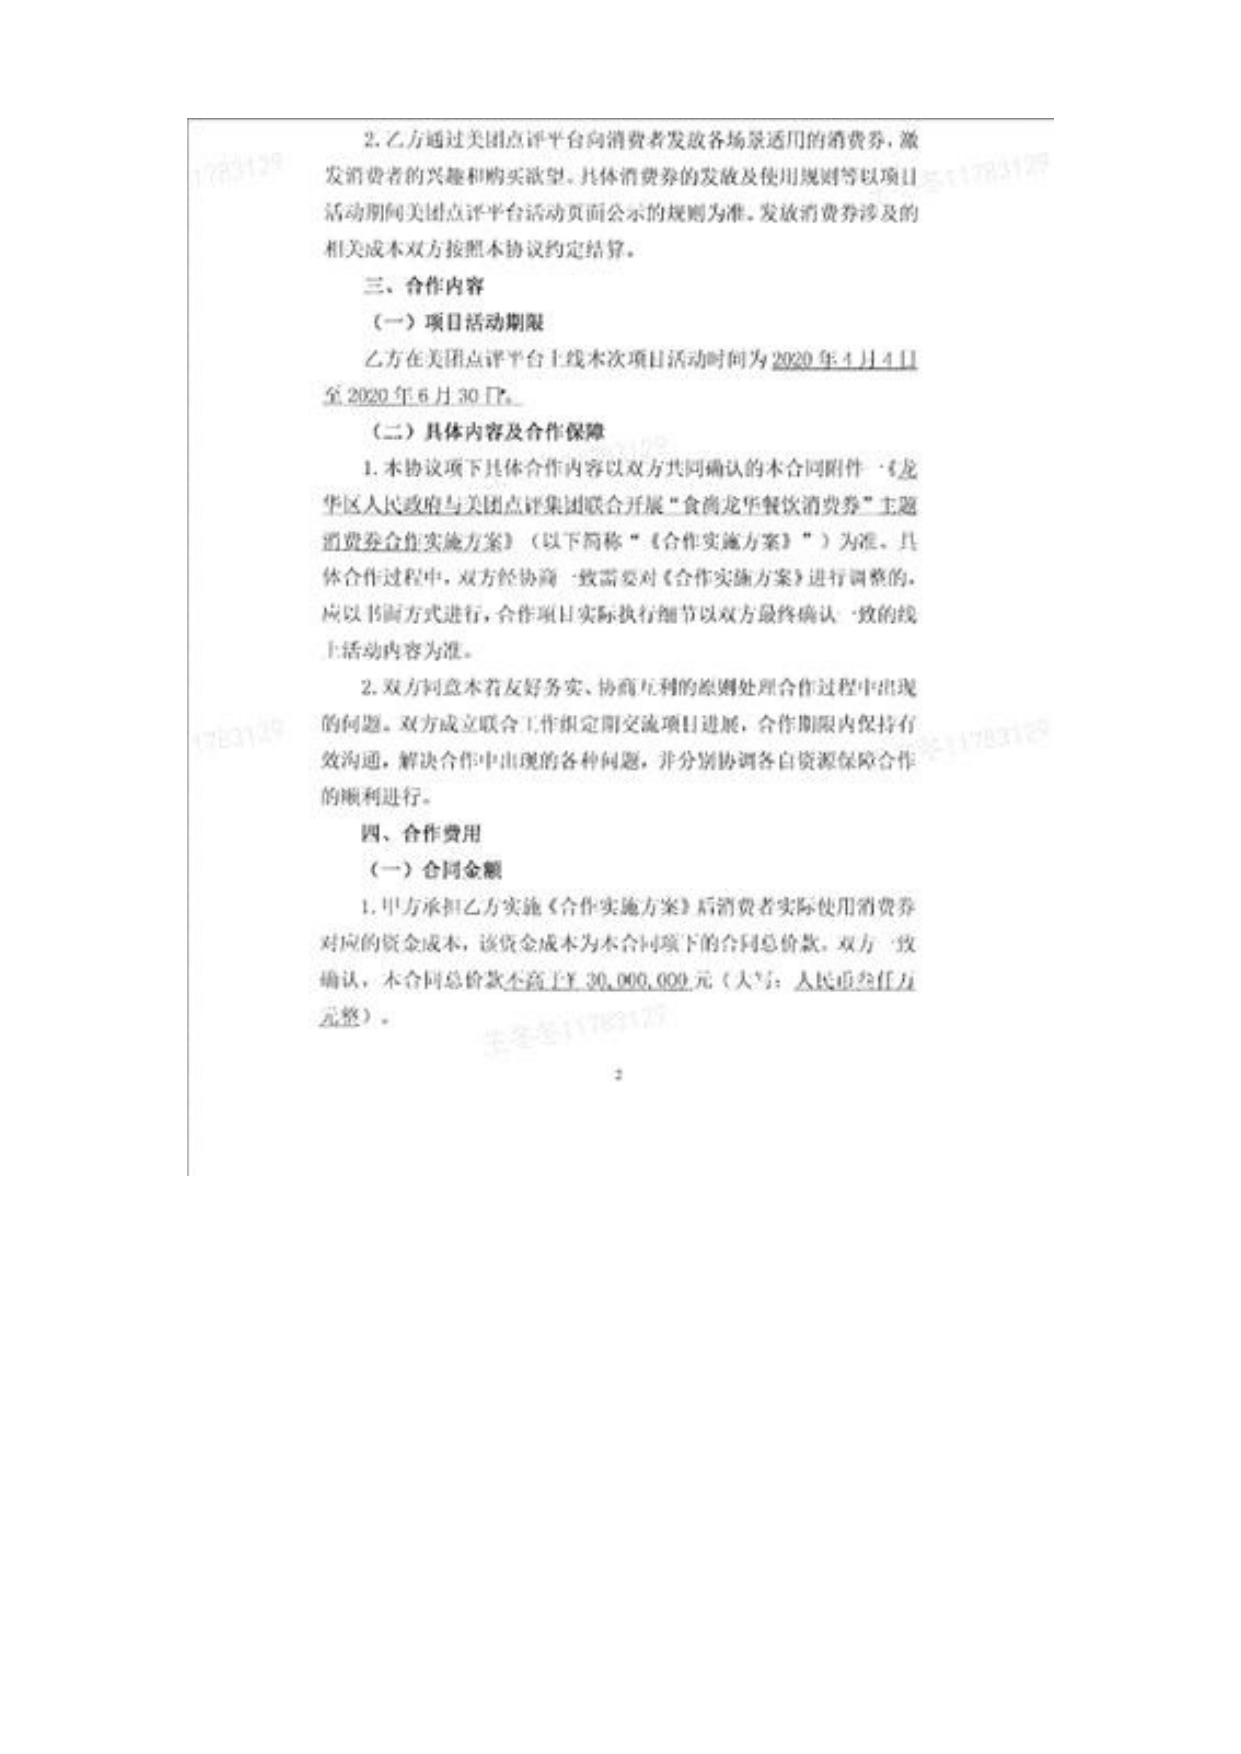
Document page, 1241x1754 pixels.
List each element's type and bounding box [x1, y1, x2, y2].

picture [187, 118, 1054, 1176]
